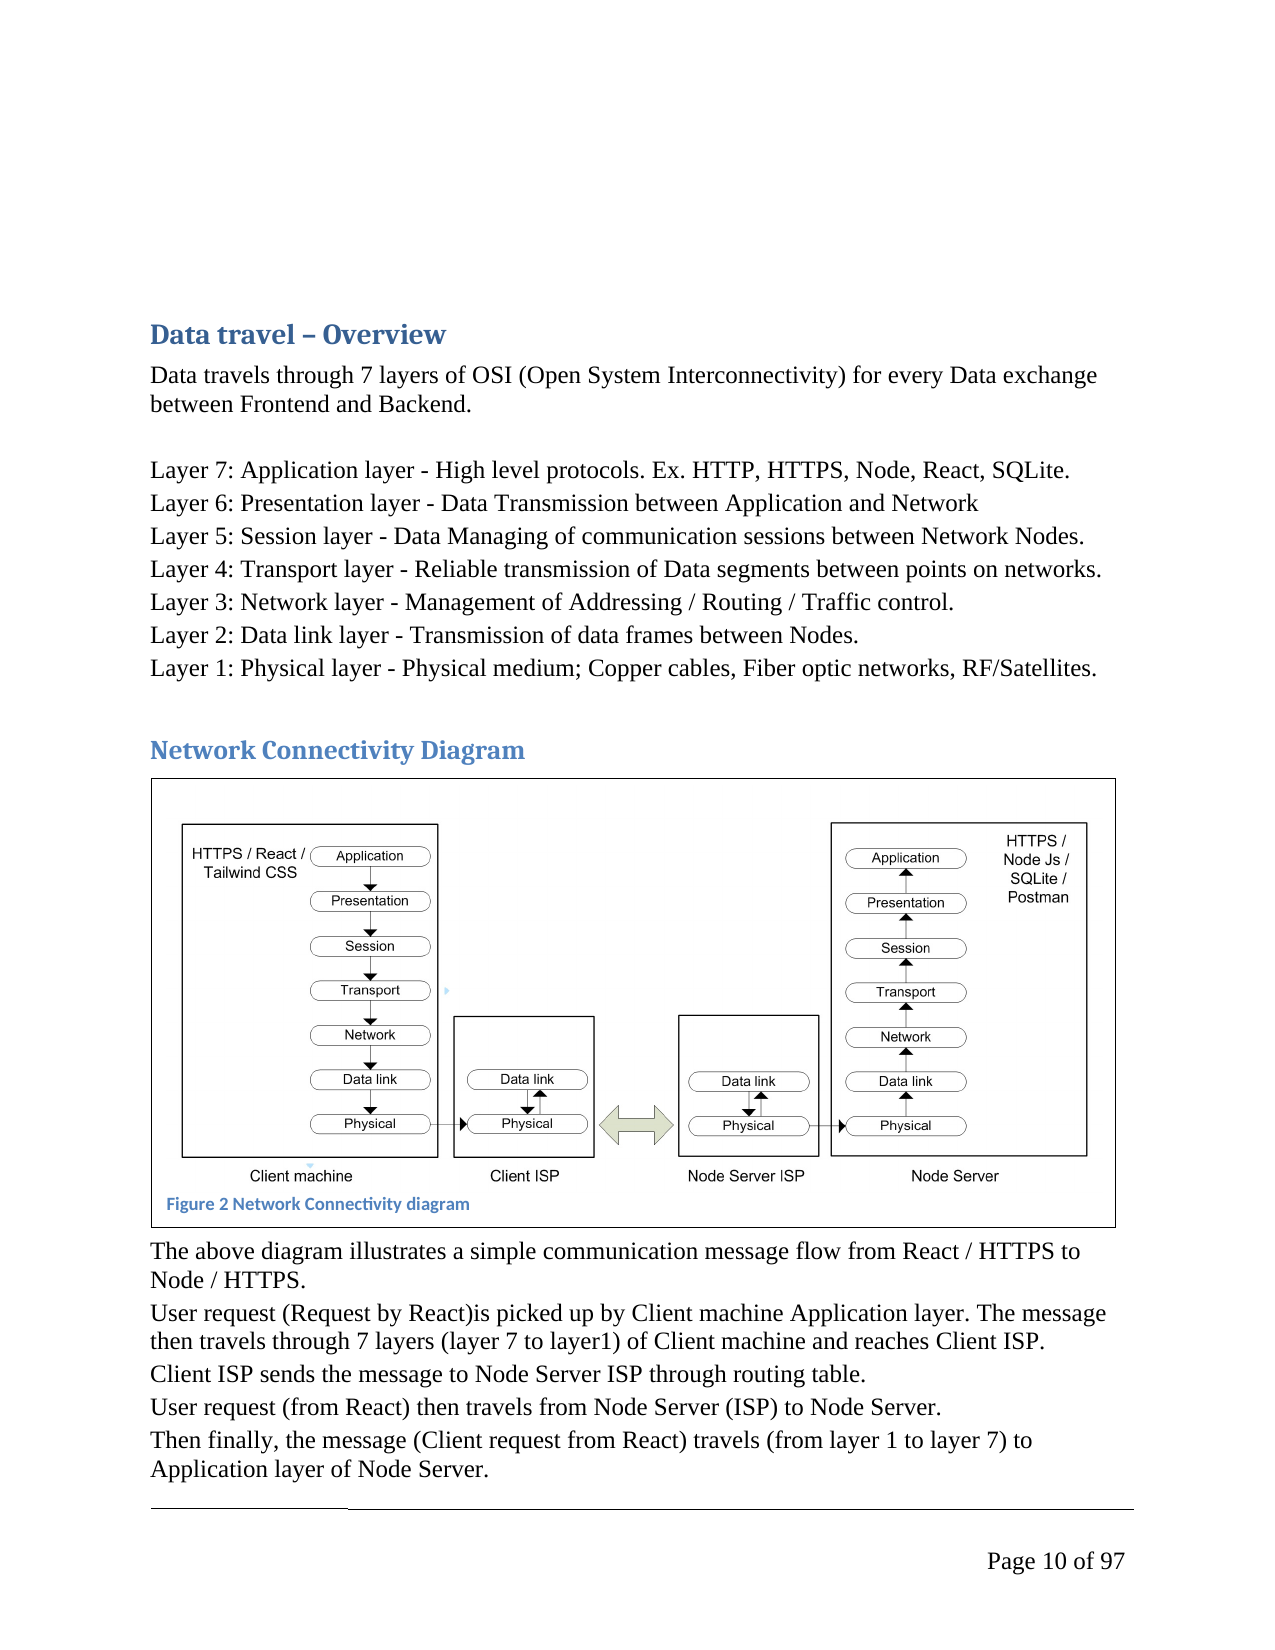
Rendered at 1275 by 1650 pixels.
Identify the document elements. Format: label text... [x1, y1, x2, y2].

text User request (Request by React)is picked up by Client machine Application layer. The message then travels through 7 layers (layer 7 to layer1) of Client machine and reaches Client ISP. [150, 1298, 1125, 1355]
text Layer 7: Application layer - High level protocols. Ex. HTTP, HTTPS, Node, React, SQLite. [150, 455, 1125, 484]
text User request (from React) then travels from Node Server (ISP) to Node Server. [150, 1392, 1125, 1421]
text Layer 2: Data link layer - Transmission of data frames between Nodes. [150, 620, 1125, 648]
text The above diagram illustrates a simple communication message flow from React / HTTPS to Node / HTTPS. [150, 1236, 1125, 1293]
subtitle Network Connectivity Diagram [150, 735, 1125, 766]
text Layer 5: Session layer - Data Managing of communication sessions between Network Nodes. [150, 521, 1125, 550]
text Client ISP sends the message to Node Server ISP through routing table. [150, 1359, 1125, 1388]
subtitle Data travel – Overview [150, 318, 1125, 351]
text Layer 4: Transport layer - Reliable transmission of Data segments between points on networks. [150, 554, 1125, 583]
text Layer 1: Physical layer - Physical medium; Copper cables, Fiber optic networks, RF/Satellites. [150, 653, 1125, 681]
text Then finally, the message (Client request from React) travels (from layer 1 to layer 7) to Application layer of Node Server. [150, 1425, 1125, 1483]
text Layer 6: Presentation layer - Data Transmission between Application and Network [150, 488, 1125, 517]
text Layer 3: Network layer - Management of Addressing / Routing / Traffic control. [150, 587, 1125, 616]
text Data travels through 7 layers of OSI (Open System Interconnectivity) for every Data exchange between Frontend and Backend. [150, 361, 1125, 418]
picture [166, 785, 1103, 1193]
